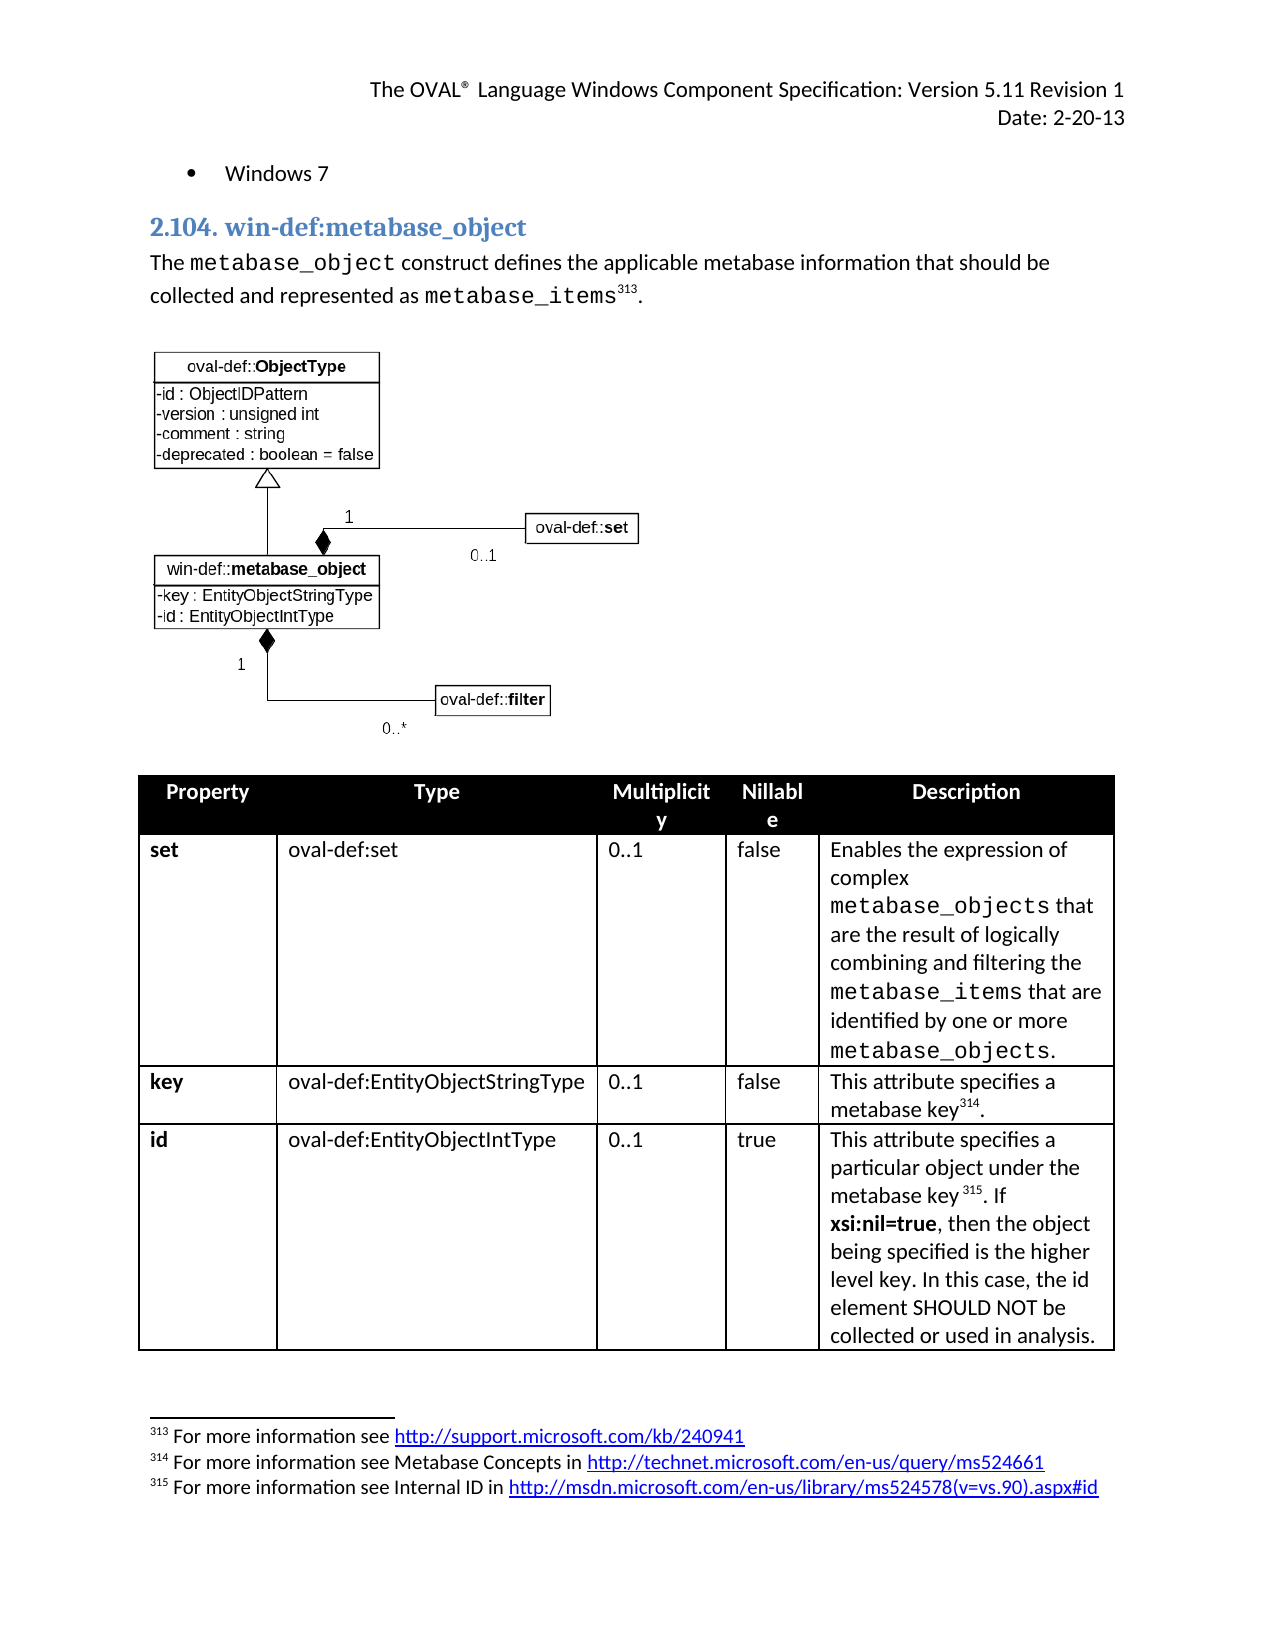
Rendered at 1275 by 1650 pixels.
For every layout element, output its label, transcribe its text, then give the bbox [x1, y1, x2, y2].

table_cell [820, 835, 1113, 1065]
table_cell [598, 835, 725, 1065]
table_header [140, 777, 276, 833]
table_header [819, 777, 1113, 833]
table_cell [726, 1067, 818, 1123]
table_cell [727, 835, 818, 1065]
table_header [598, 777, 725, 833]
subtitle win-def:metabase_object [150, 212, 1125, 243]
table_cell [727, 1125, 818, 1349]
text The metabase_object construct defines the applicable metabase information that should be collected and represented as metabase_items. [150, 248, 1125, 310]
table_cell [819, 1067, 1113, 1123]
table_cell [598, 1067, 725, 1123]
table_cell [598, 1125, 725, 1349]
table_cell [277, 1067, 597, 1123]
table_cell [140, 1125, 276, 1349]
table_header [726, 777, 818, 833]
list Windows 7 [187, 159, 1125, 187]
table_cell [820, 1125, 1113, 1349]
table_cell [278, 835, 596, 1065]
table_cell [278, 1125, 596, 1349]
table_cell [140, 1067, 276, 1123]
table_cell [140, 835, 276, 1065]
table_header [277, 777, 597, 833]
